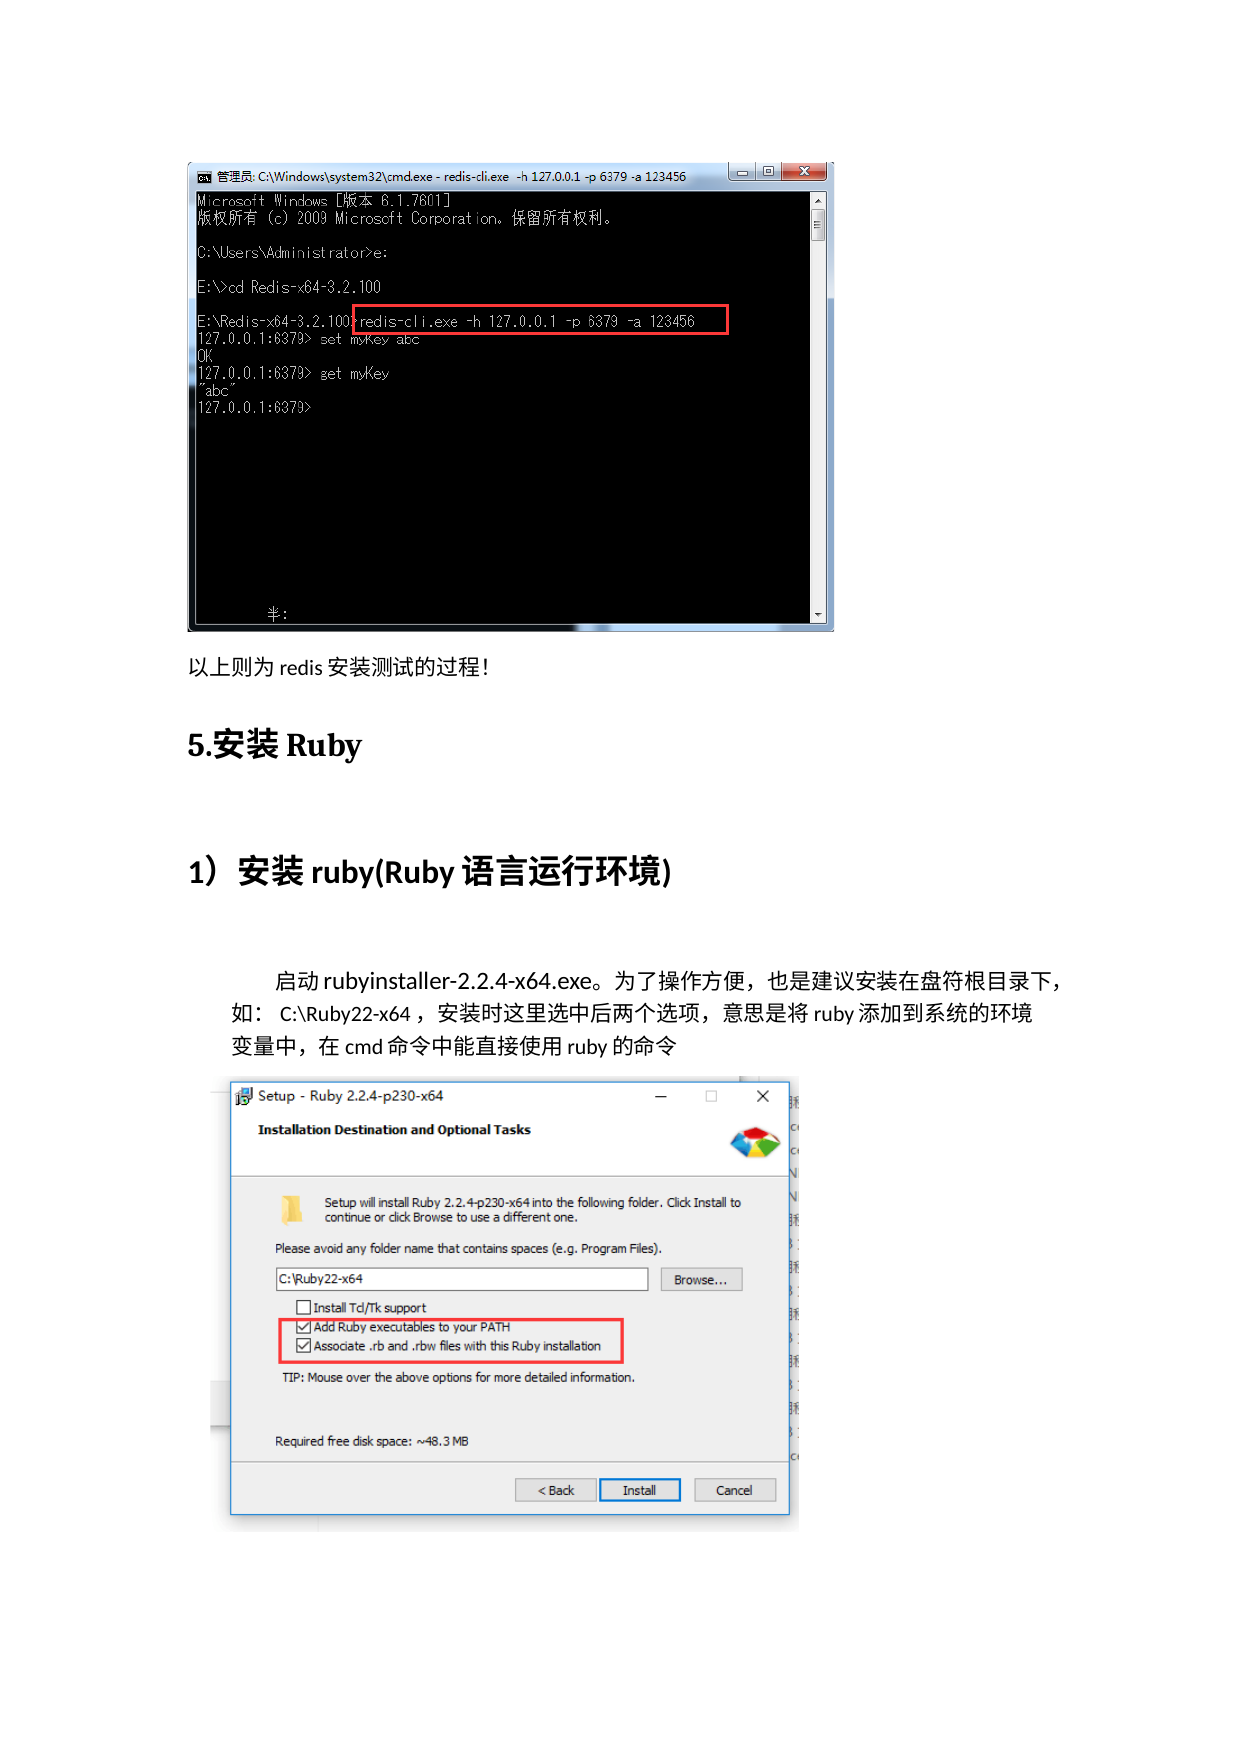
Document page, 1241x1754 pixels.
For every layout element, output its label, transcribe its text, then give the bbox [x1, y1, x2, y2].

picture [210, 1076, 799, 1532]
picture [187, 162, 835, 632]
text 以上则为redis安装测试的过程！ [187, 649, 1053, 682]
subtitle 1）安装ruby(Ruby语言运行环境) [187, 836, 1053, 901]
text 启动rubyinstaller-2.2.4-x64.exe。为了操作方便，也是建议安装在盘符根目录下，如： C:\Ruby22-x64 ，安装时这里选中后两个选项，意思是将ruby添加到系统的环境变量中，在cmd命令中能直接使用ruby的命令 [231, 963, 1053, 1061]
subtitle 5.安装Ruby [187, 709, 1053, 774]
